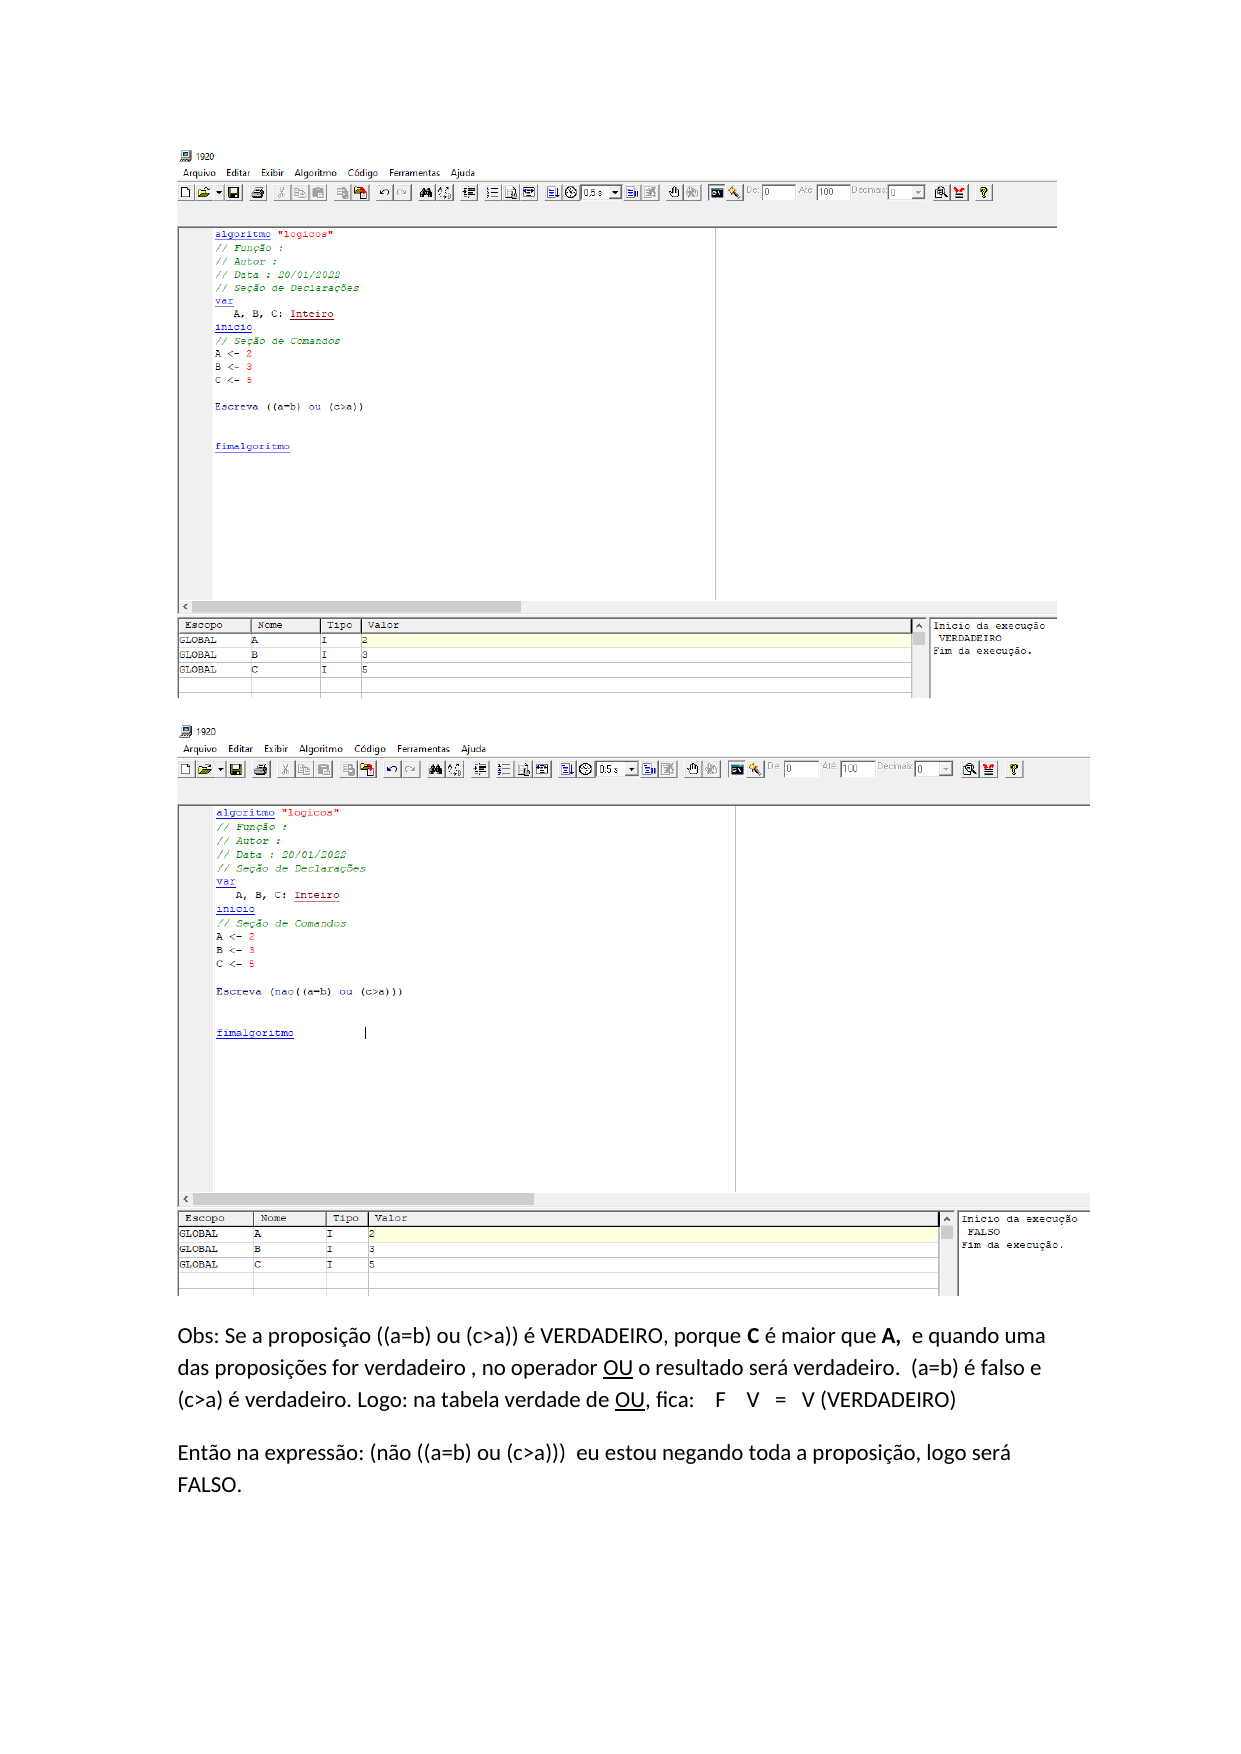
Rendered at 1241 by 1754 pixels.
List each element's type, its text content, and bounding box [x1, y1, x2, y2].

text Então na expressão: (não ((a=b) ou (c>a))) eu estou negando toda a proposição, logo será FALSO. [177, 1438, 1063, 1498]
picture [177, 147, 1057, 698]
text Obs: Se a proposição ((a=b) ou (c>a)) é VERDADEIRO, porque C é maior que A, e quando uma das proposições for verdadeiro , no operador OU o resultado será verdadeiro. (a=b) é falso e (c>a) é verdadeiro. Logo: na tabela verdade de OU, fica: F V = V (VERDADEIRO) [177, 1321, 1063, 1413]
picture [177, 722, 1090, 1296]
